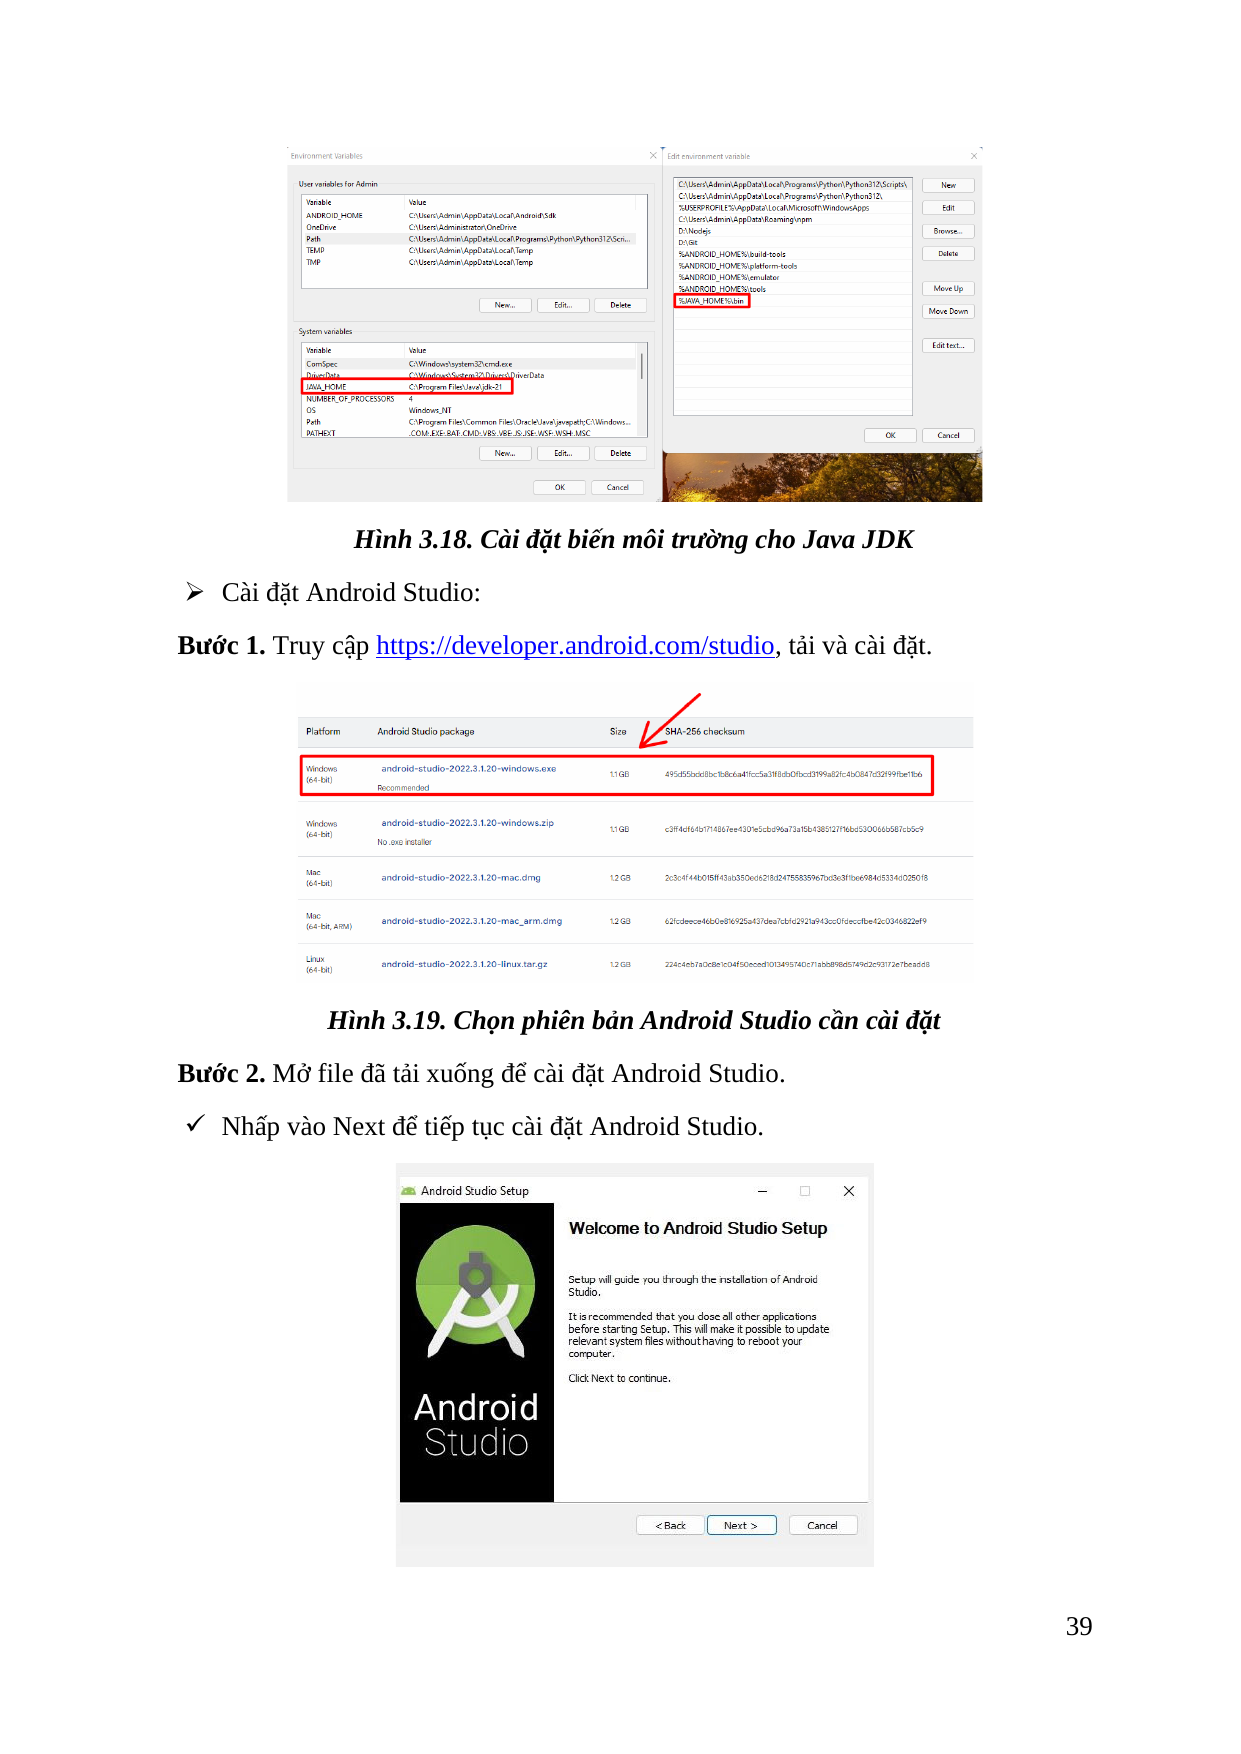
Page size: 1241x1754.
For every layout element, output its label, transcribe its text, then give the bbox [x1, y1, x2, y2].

list Nhấp vào Next để tiếp tục cài đặt Android Studio. [184, 1110, 1092, 1141]
picture [287, 147, 983, 502]
text Bước 2. Mở file đã tải xuống để cài đặt Android Studio. [177, 1057, 1092, 1088]
picture [395, 1163, 874, 1567]
text Hình 3.18. Cài đặt biến môi trường cho Java JDK [177, 523, 1092, 554]
text Bước 1. Truy cập https://developer.android.com/studio, tải và cài đặt. [177, 629, 1092, 661]
text Hình 3.19. Chọn phiên bản Android Studio cần cài đặt [177, 1004, 1092, 1036]
picture [296, 682, 974, 983]
list Cài đặt Android Studio: [184, 576, 1092, 608]
